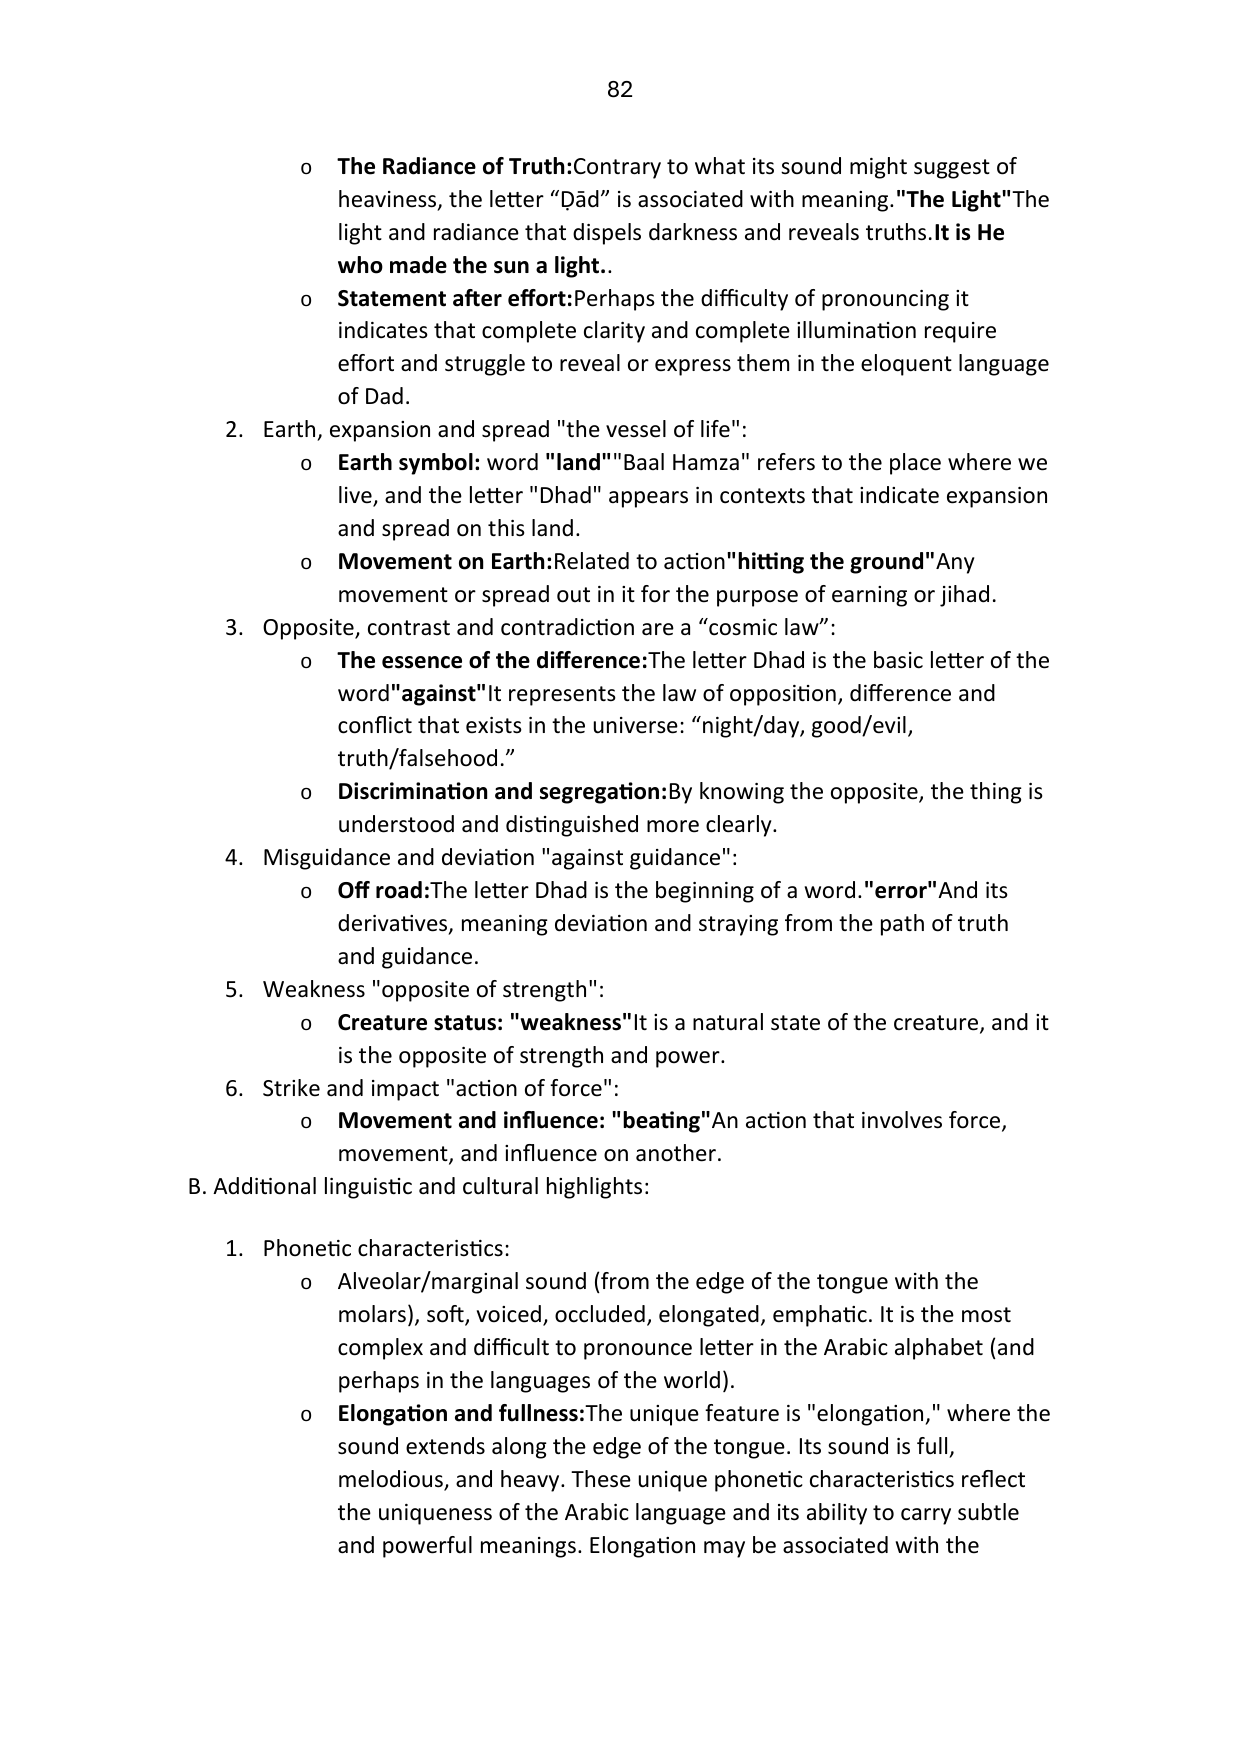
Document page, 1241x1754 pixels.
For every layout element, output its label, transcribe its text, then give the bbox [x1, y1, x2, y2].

list Weakness "opposite of strength": [225, 973, 1053, 1003]
list Movement and influence: "beating"An action that involves force, movement, and influence on another. [300, 1104, 1053, 1168]
list Discrimination and segregation:By knowing the opposite, the thing is understood and distinguished more clearly. [300, 775, 1053, 839]
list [300, 1397, 1053, 1559]
list Statement after effort:Perhaps the difficulty of pronouncing it indicates that complete clarity and complete illumination require effort and struggle to reveal or express them in the eloquent language of Dad. [300, 282, 1053, 411]
list The essence of the difference:The letter Dhad is the basic letter of the word"against"It represents the law of opposition, difference and conflict that exists in the universe: “night/day, good/evil, truth/falsehood.” [300, 644, 1053, 773]
list Opposite, contrast and contradiction are a “cosmic law”: [225, 611, 1053, 641]
list Off road:The letter Dhad is the beginning of a word."error"And its derivatives, meaning deviation and straying from the path of truth and guidance. [300, 874, 1053, 971]
list Misguidance and deviation "against guidance": [225, 841, 1053, 872]
list Movement on Earth:Related to action"hitting the ground"Any movement or spread out in it for the purpose of earning or jihad. [300, 545, 1053, 608]
text B. Additional linguistic and cultural highlights: [187, 1170, 1053, 1201]
list The Radiance of Truth:Contrary to what its sound might suggest of heaviness, the letter “Ḍād” is associated with meaning."The Light"The light and radiance that dispels darkness and reveals truths.It is He who made the sun a light.. [300, 150, 1053, 279]
list Phonetic characteristics: [225, 1232, 1053, 1263]
list Alveolar/marginal sound (from the edge of the tongue with the molars), soft, voiced, occluded, elongated, emphatic. It is the most complex and difficult to pronounce letter in the Arabic alphabet (and perhaps in the languages ​​of the world). [300, 1265, 1053, 1395]
list Earth symbol: word "land""Baal Hamza" refers to the place where we live, and the letter "Dhad" appears in contexts that indicate expansion and spread on this land. [300, 446, 1053, 543]
list Creature status: "weakness"It is a natural state of the creature, and it is the opposite of strength and power. [300, 1006, 1053, 1069]
list Earth, expansion and spread "the vessel of life": [225, 413, 1053, 444]
list Strike and impact "action of force": [225, 1072, 1053, 1102]
